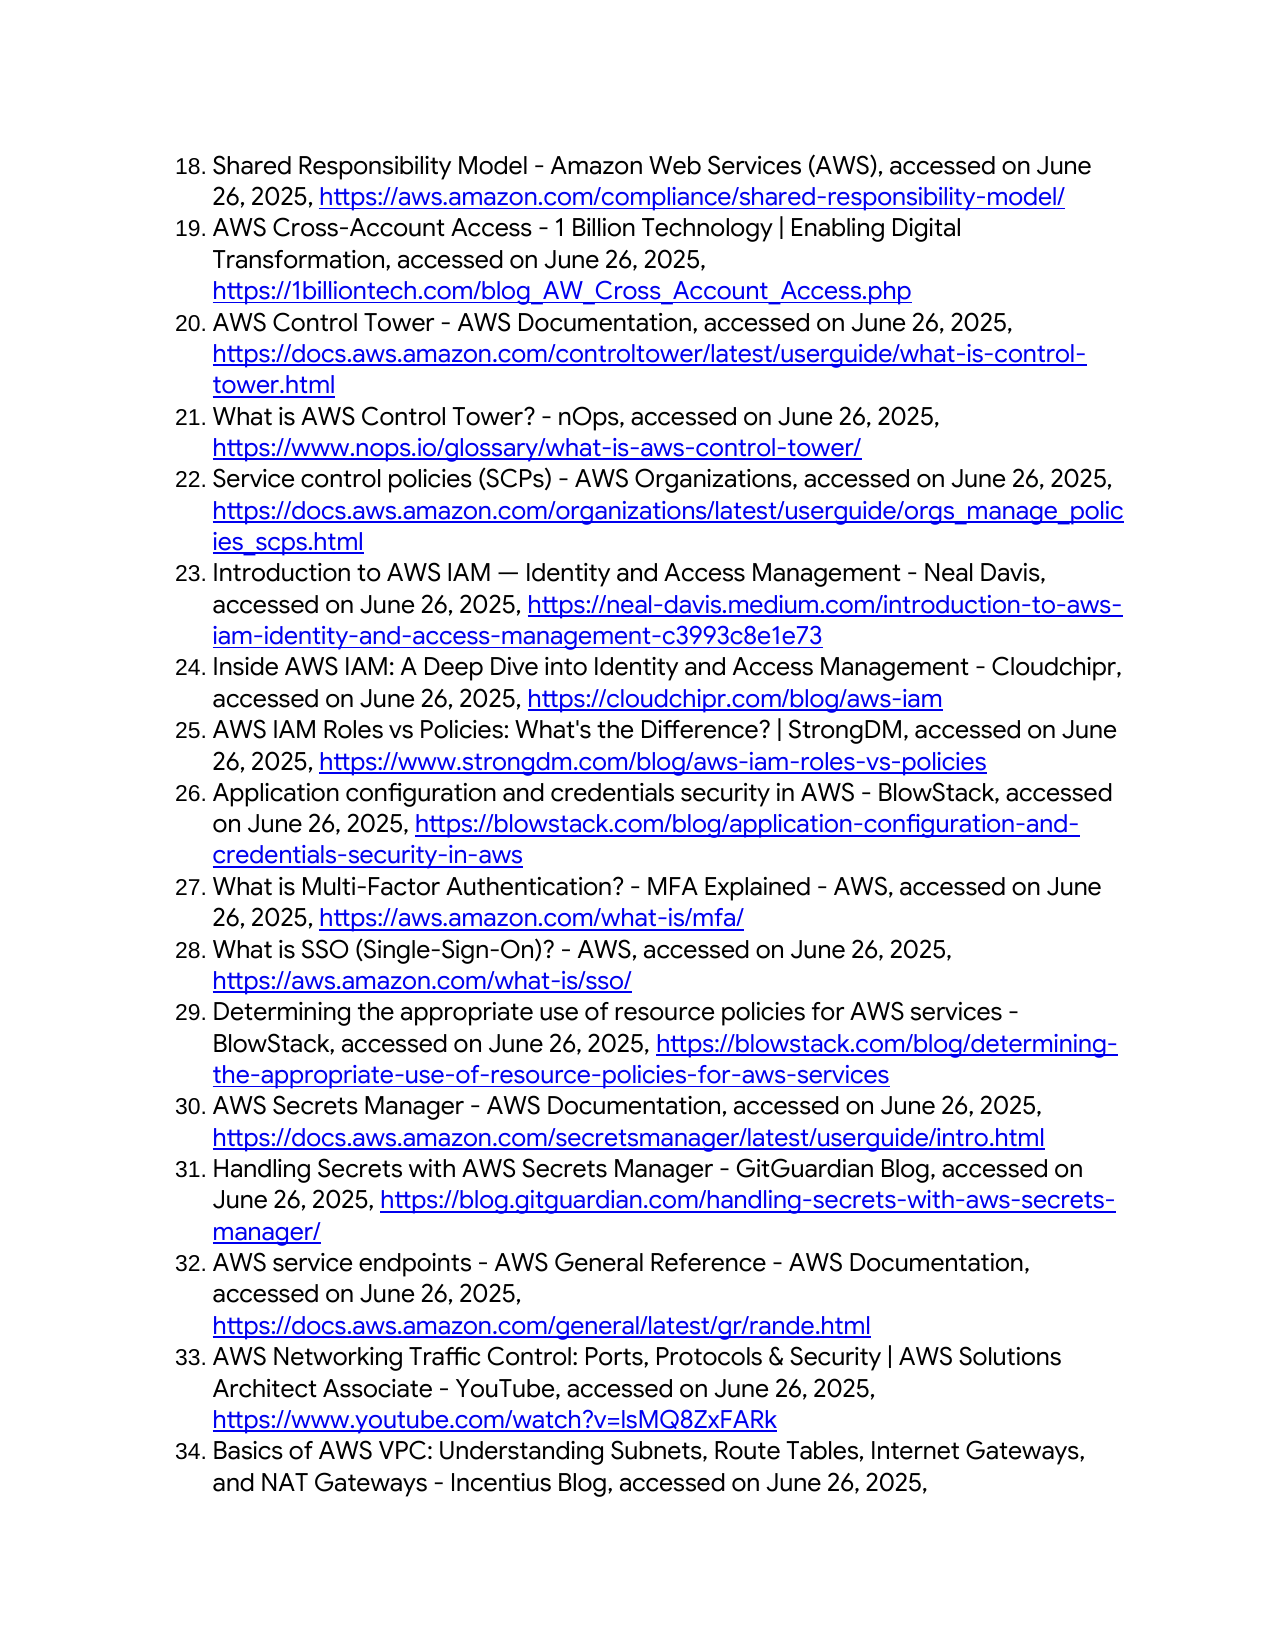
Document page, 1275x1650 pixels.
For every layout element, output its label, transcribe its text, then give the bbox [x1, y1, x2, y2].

list What is AWS Control Tower? - nOps, accessed on June 26, 2025, https://www.nops.io/glossary/what-is-aws-control-tower/ [175, 401, 1125, 463]
list Shared Responsibility Model - Amazon Web Services (AWS), accessed on June 26, 2025, https://aws.amazon.com/compliance/shared-responsibility-model/ [175, 150, 1125, 213]
list What is Multi-Factor Authentication? - MFA Explained - AWS, accessed on June 26, 2025, https://aws.amazon.com/what-is/mfa/ [175, 871, 1125, 934]
list AWS service endpoints - AWS General Reference - AWS Documentation, accessed on June 26, 2025, https://docs.aws.amazon.com/general/latest/gr/rande.html [175, 1247, 1125, 1341]
list Handling Secrets with AWS Secrets Manager - GitGuardian Blog, accessed on June 26, 2025, https://blog.gitguardian.com/handling-secrets-with-aws-secrets-manager/ [175, 1153, 1125, 1247]
list Introduction to AWS IAM — Identity and Access Management - Neal Davis, accessed on June 26, 2025, https://neal-davis.medium.com/introduction-to-aws-iam-identity-and-access-management-c3993c8e1e73 [175, 558, 1125, 652]
list AWS Networking Traffic Control: Ports, Protocols & Security | AWS Solutions Architect Associate - YouTube, accessed on June 26, 2025, https://www.youtube.com/watch?v=lsMQ8ZxFARk [175, 1341, 1125, 1436]
list AWS IAM Roles vs Policies: What's the Difference? | StrongDM, accessed on June 26, 2025, https://www.strongdm.com/blog/aws-iam-roles-vs-policies [175, 714, 1125, 777]
list Application configuration and credentials security in AWS - BlowStack, accessed on June 26, 2025, https://blowstack.com/blog/application-configuration-and-credentials-security-in-aws [175, 777, 1125, 871]
list AWS Secrets Manager - AWS Documentation, accessed on June 26, 2025, https://docs.aws.amazon.com/secretsmanager/latest/userguide/intro.html [175, 1091, 1125, 1153]
list AWS Cross-Account Access - 1 Billion Technology | Enabling Digital Transformation, accessed on June 26, 2025, https://1billiontech.com/blog_AW_Cross_Account_Access.php [175, 213, 1125, 307]
list Inside AWS IAM: A Deep Dive into Identity and Access Management - Cloudchipr, accessed on June 26, 2025, https://cloudchipr.com/blog/aws-iam [175, 652, 1125, 714]
list Service control policies (SCPs) - AWS Organizations, accessed on June 26, 2025, https://docs.aws.amazon.com/organizations/latest/userguide/orgs_manage_policies_scps.html [175, 463, 1125, 558]
list What is SSO (Single-Sign-On)? - AWS, accessed on June 26, 2025, https://aws.amazon.com/what-is/sso/ [175, 934, 1125, 997]
list Determining the appropriate use of resource policies for AWS services - BlowStack, accessed on June 26, 2025, https://blowstack.com/blog/determining-the-appropriate-use-of-resource-policies-for-aws-services [175, 997, 1125, 1091]
list AWS Control Tower - AWS Documentation, accessed on June 26, 2025, https://docs.aws.amazon.com/controltower/latest/userguide/what-is-control-tower.html [175, 307, 1125, 401]
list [175, 1436, 1125, 1498]
